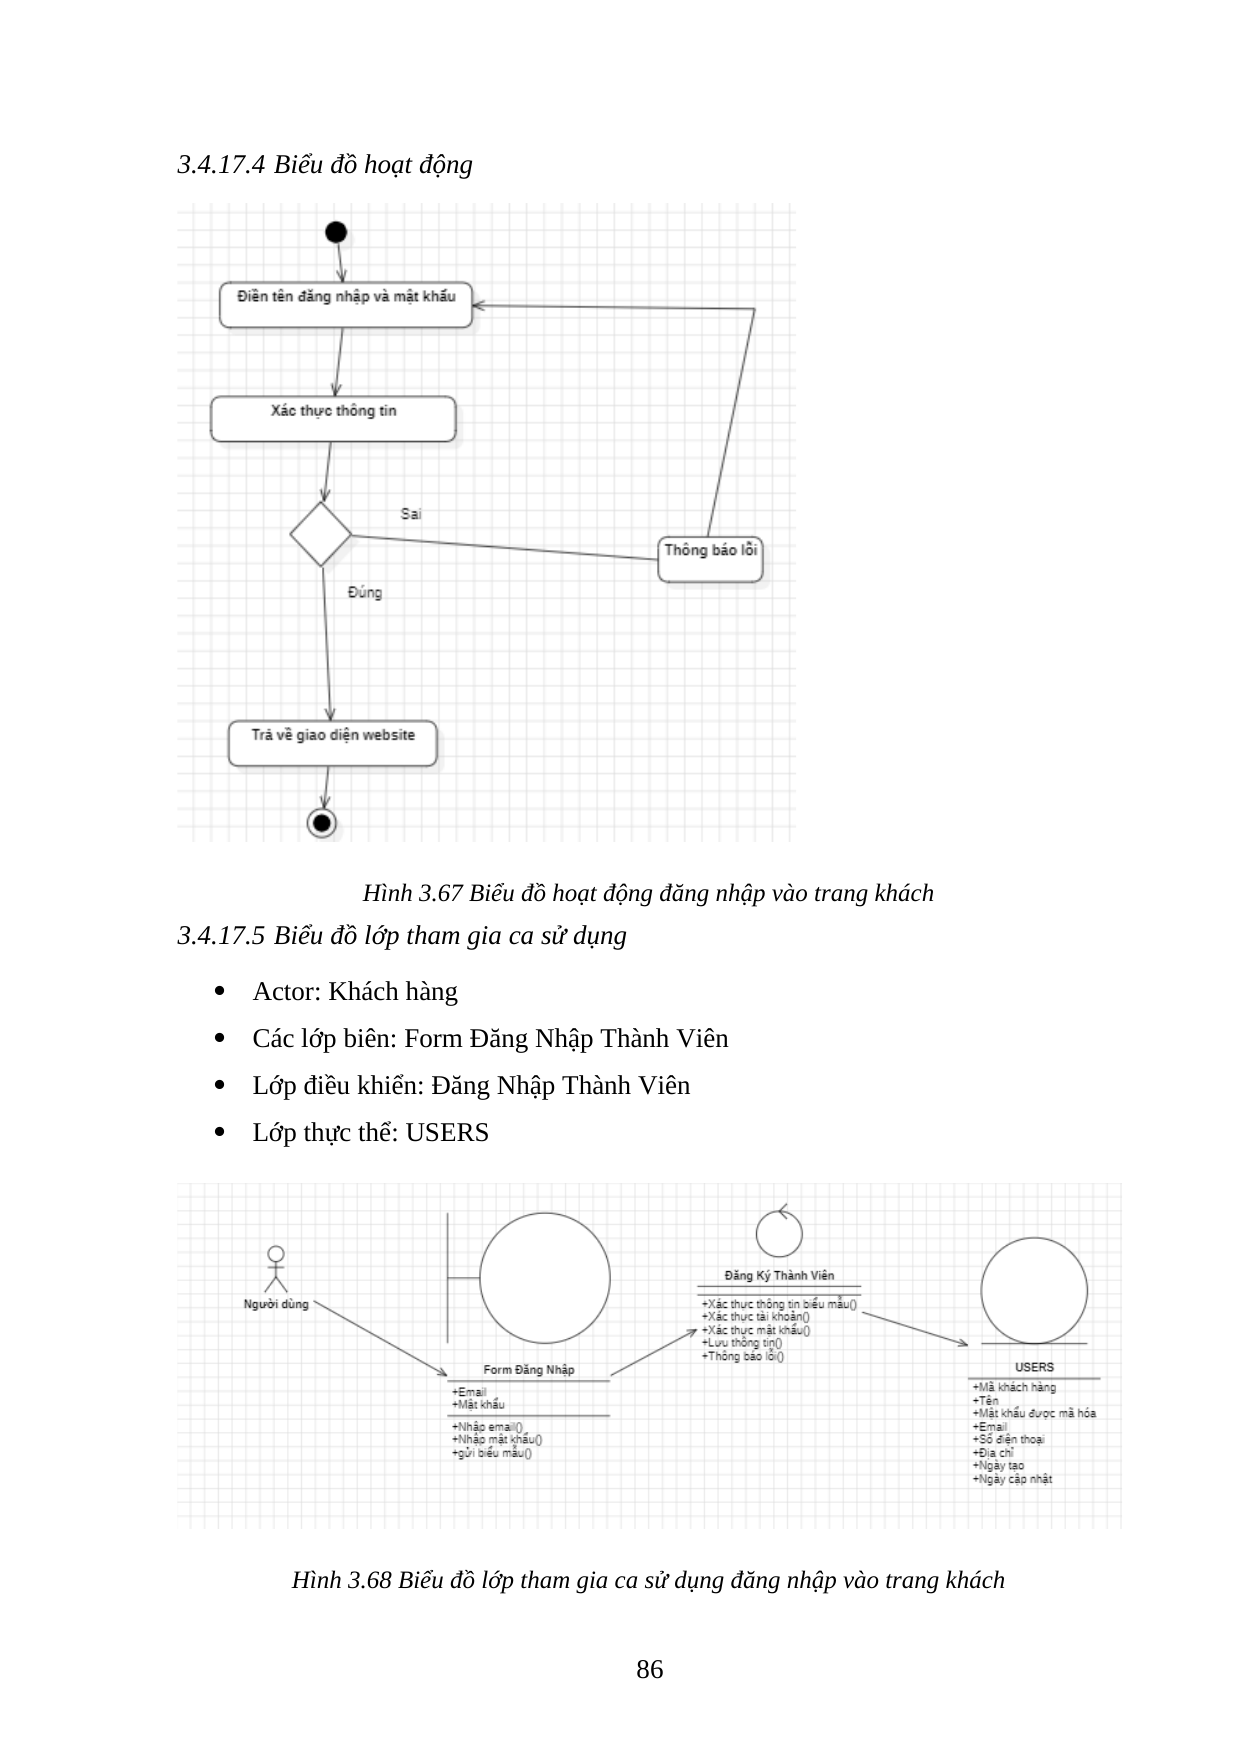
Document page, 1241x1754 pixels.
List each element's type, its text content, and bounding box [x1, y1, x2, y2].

picture [177, 203, 797, 842]
subtitle Biểu đồ lớp tham gia ca sử dụng [177, 919, 1122, 950]
list Lớp thực thể: USERS [215, 1116, 1122, 1147]
picture [177, 1183, 1123, 1529]
list Lớp điều khiển: Đăng Nhập Thành Viên [215, 1069, 1122, 1100]
list Actor: Khách hàng [215, 975, 1122, 1006]
text Hình 3.68 Biểu đồ lớp tham gia ca sử dụng đăng nhập vào trang khách [177, 1565, 1122, 1594]
text Hình 3.67 Biểu đồ hoạt động đăng nhập vào trang khách [177, 878, 1122, 907]
subtitle Biểu đồ hoạt động [177, 148, 1122, 179]
list Các lớp biên: Form Đăng Nhập Thành Viên [215, 1022, 1122, 1053]
